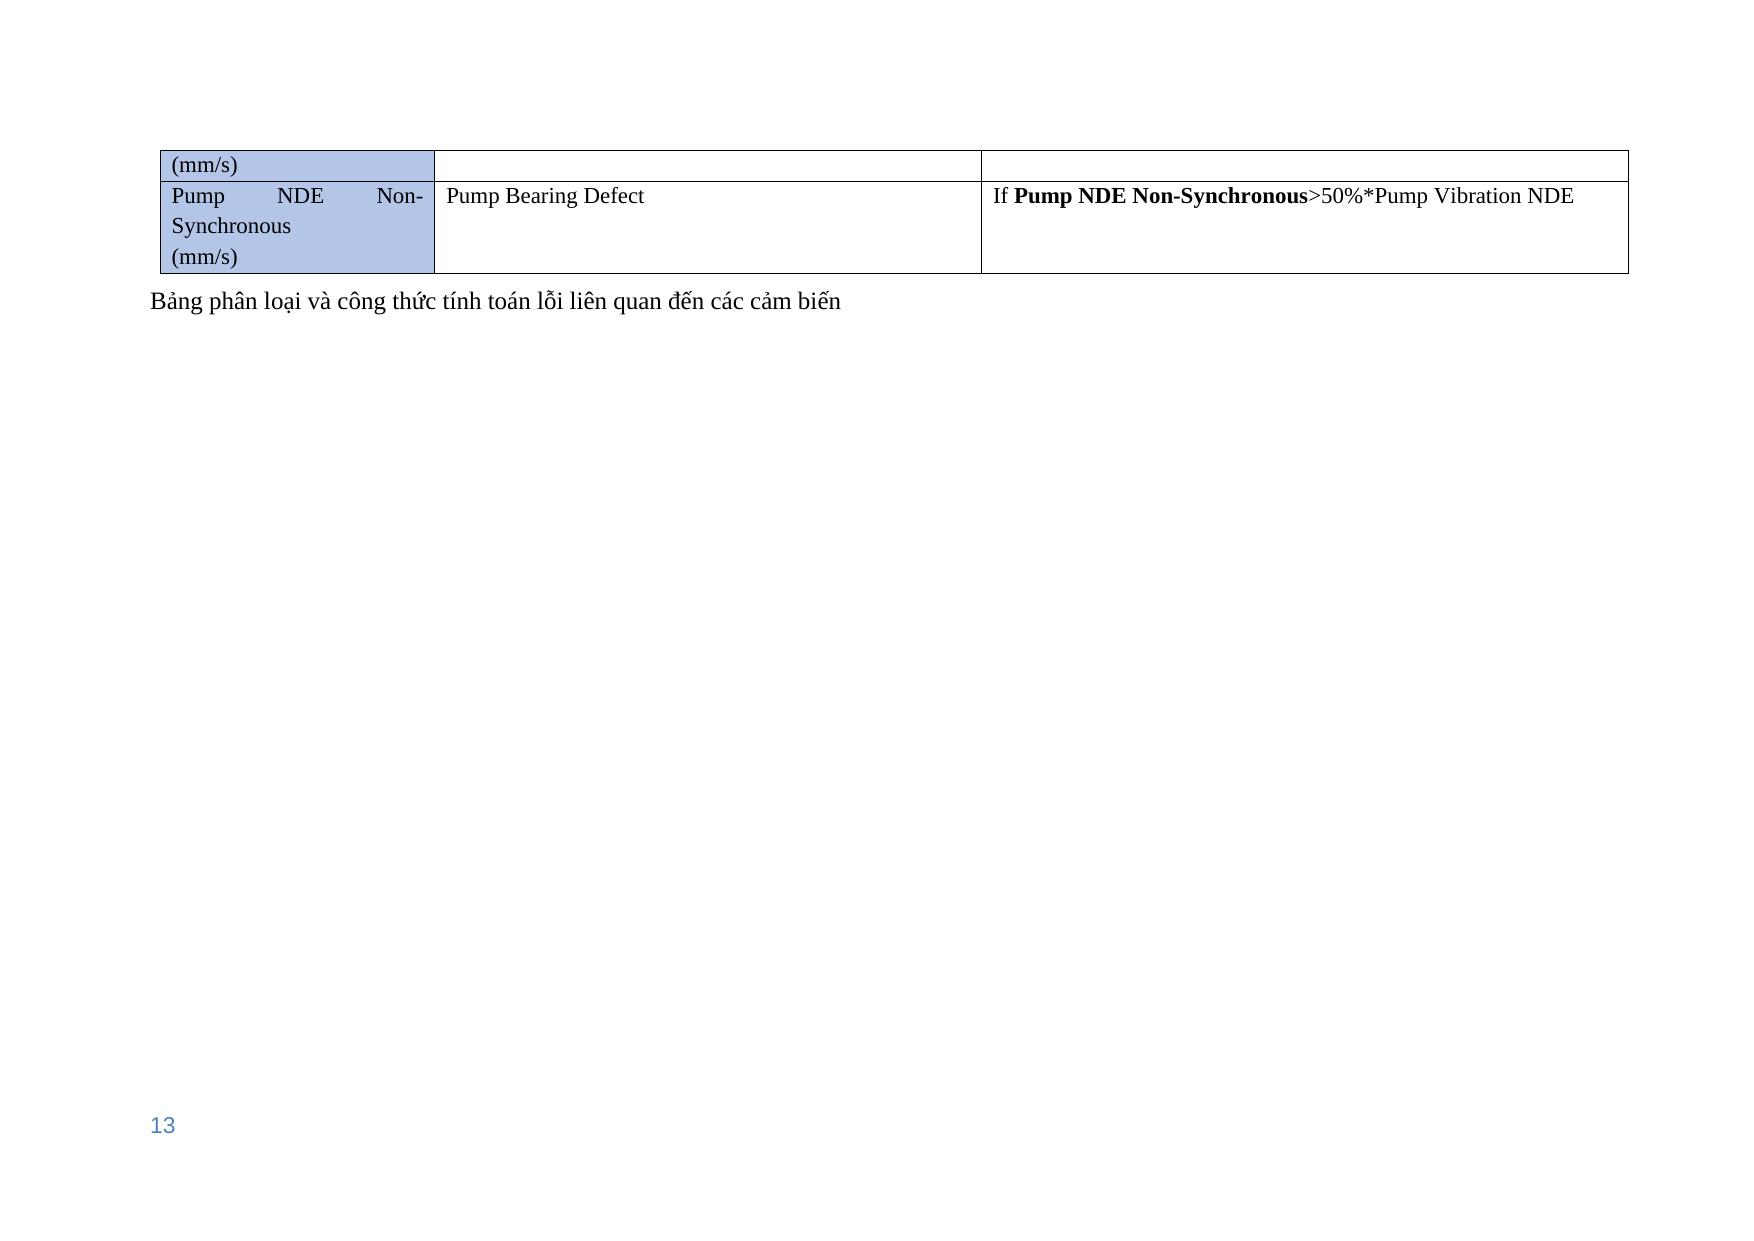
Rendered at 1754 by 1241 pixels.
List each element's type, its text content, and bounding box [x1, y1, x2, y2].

table_cell If Pump NDE Non-Synchronous>50%*Pump Vibration NDE [982, 182, 1628, 273]
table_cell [982, 151, 1628, 181]
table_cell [161, 151, 434, 181]
text Bảng phân loại và công thức tính toán lỗi liên quan đến các cảm biến [150, 286, 1604, 315]
table_cell Pump Bearing Defect [435, 182, 981, 273]
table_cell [435, 151, 981, 181]
table_cell Pump NDE Non-Synchronous (mm/s) [161, 182, 434, 273]
